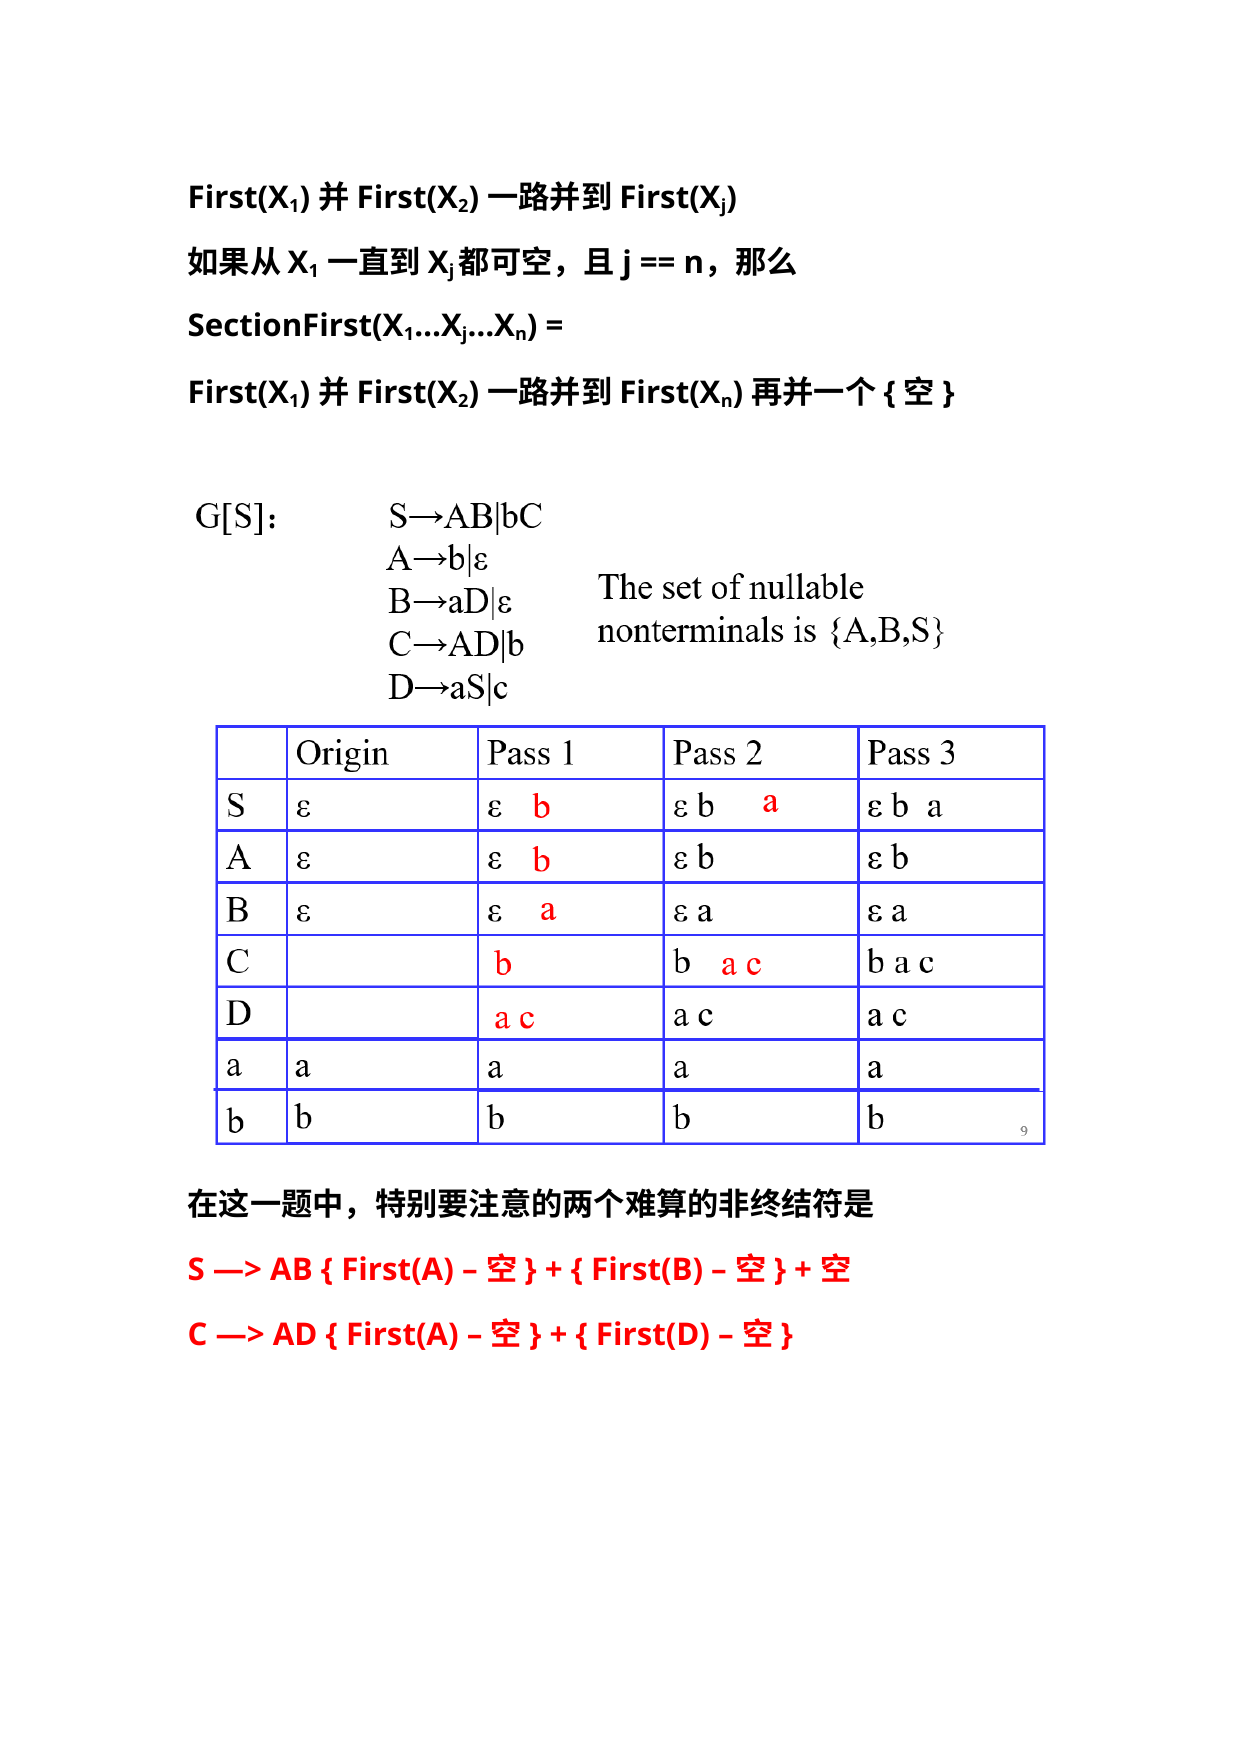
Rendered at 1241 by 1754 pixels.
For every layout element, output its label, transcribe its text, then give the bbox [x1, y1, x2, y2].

text First(X1) 并 First(X2) 一路并到 First(Xn) 再并一个 { 空 } [187, 357, 1053, 422]
text 在这一题中，特别要注意的两个难算的非终结符是 [187, 1169, 1053, 1234]
text SectionFirst(X1…Xj…Xn) = [187, 292, 1053, 357]
text First(X1) 并 First(X2) 一路并到 First(Xj) [187, 162, 1053, 227]
text C —> AD { First(A) – 空 } + { First(D) – 空 } [187, 1299, 1053, 1364]
text 如果从X1 一直到 Xj 都可空，且 j == n，那么 [187, 227, 1053, 292]
text S —> AB { First(A) – 空 } + { First(B) – 空 } + 空 [187, 1234, 1053, 1299]
picture [187, 487, 1053, 1150]
